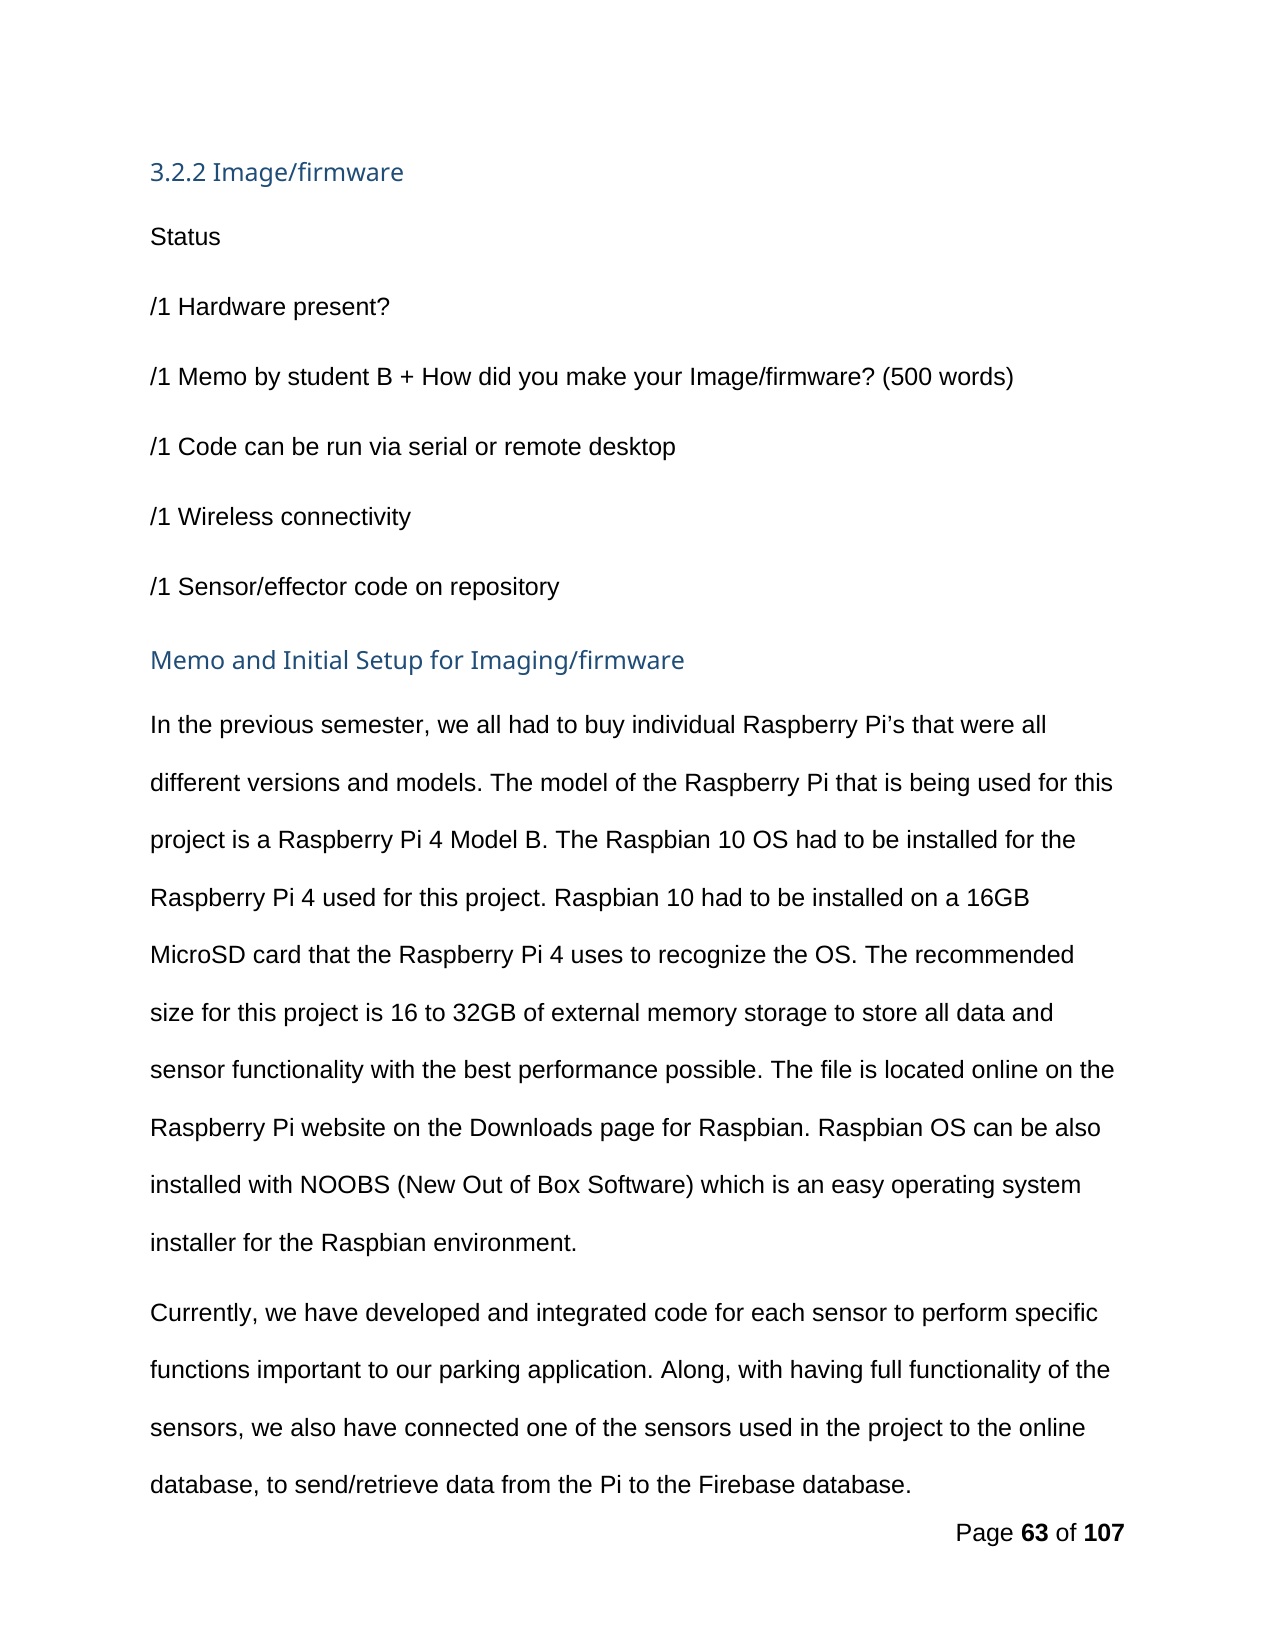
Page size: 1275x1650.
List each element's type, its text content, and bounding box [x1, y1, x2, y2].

subtitle 3.2.2 Image/firmware [150, 154, 1125, 188]
text /1 Code can be run via serial or remote desktop [150, 432, 1125, 461]
text /1 Sensor/effector code on repository [150, 572, 1125, 601]
text In the previous semester, we all had to buy individual Raspberry Pi’s that were all different versions and models. The model of the Raspberry Pi that is being used for this project is a Raspberry Pi 4 Model B. The Raspbian 10 OS had to be installed for the Raspberry Pi 4 used for this project. Raspbian 10 had to be installed on a 16GB MicroSD card that the Raspberry Pi 4 uses to recognize the OS. The recommended size for this project is 16 to 32GB of external memory storage to store all data and sensor functionality with the best performance possible. The file is located online on the Raspberry Pi website on the Downloads page for Raspbian. Raspbian OS can be also installed with NOOBS (New Out of Box Software) which is an easy operating system installer for the Raspbian environment. [150, 710, 1125, 1257]
text /1 Hardware present? [150, 292, 1125, 321]
subtitle Memo and Initial Setup for Imaging/firmware [150, 642, 1125, 676]
text Currently, we have developed and integrated code for each sensor to perform specific functions important to our parking application. Along, with having full functionality of the sensors, we also have connected one of the sensors used in the project to the online database, to send/retrieve data from the Pi to the Firebase database. [150, 1298, 1125, 1499]
text /1 Wireless connectivity [150, 502, 1125, 531]
text /1 Memo by student B + How did you make your Image/firmware? (500 words) [150, 362, 1125, 391]
text Status [150, 222, 1125, 251]
